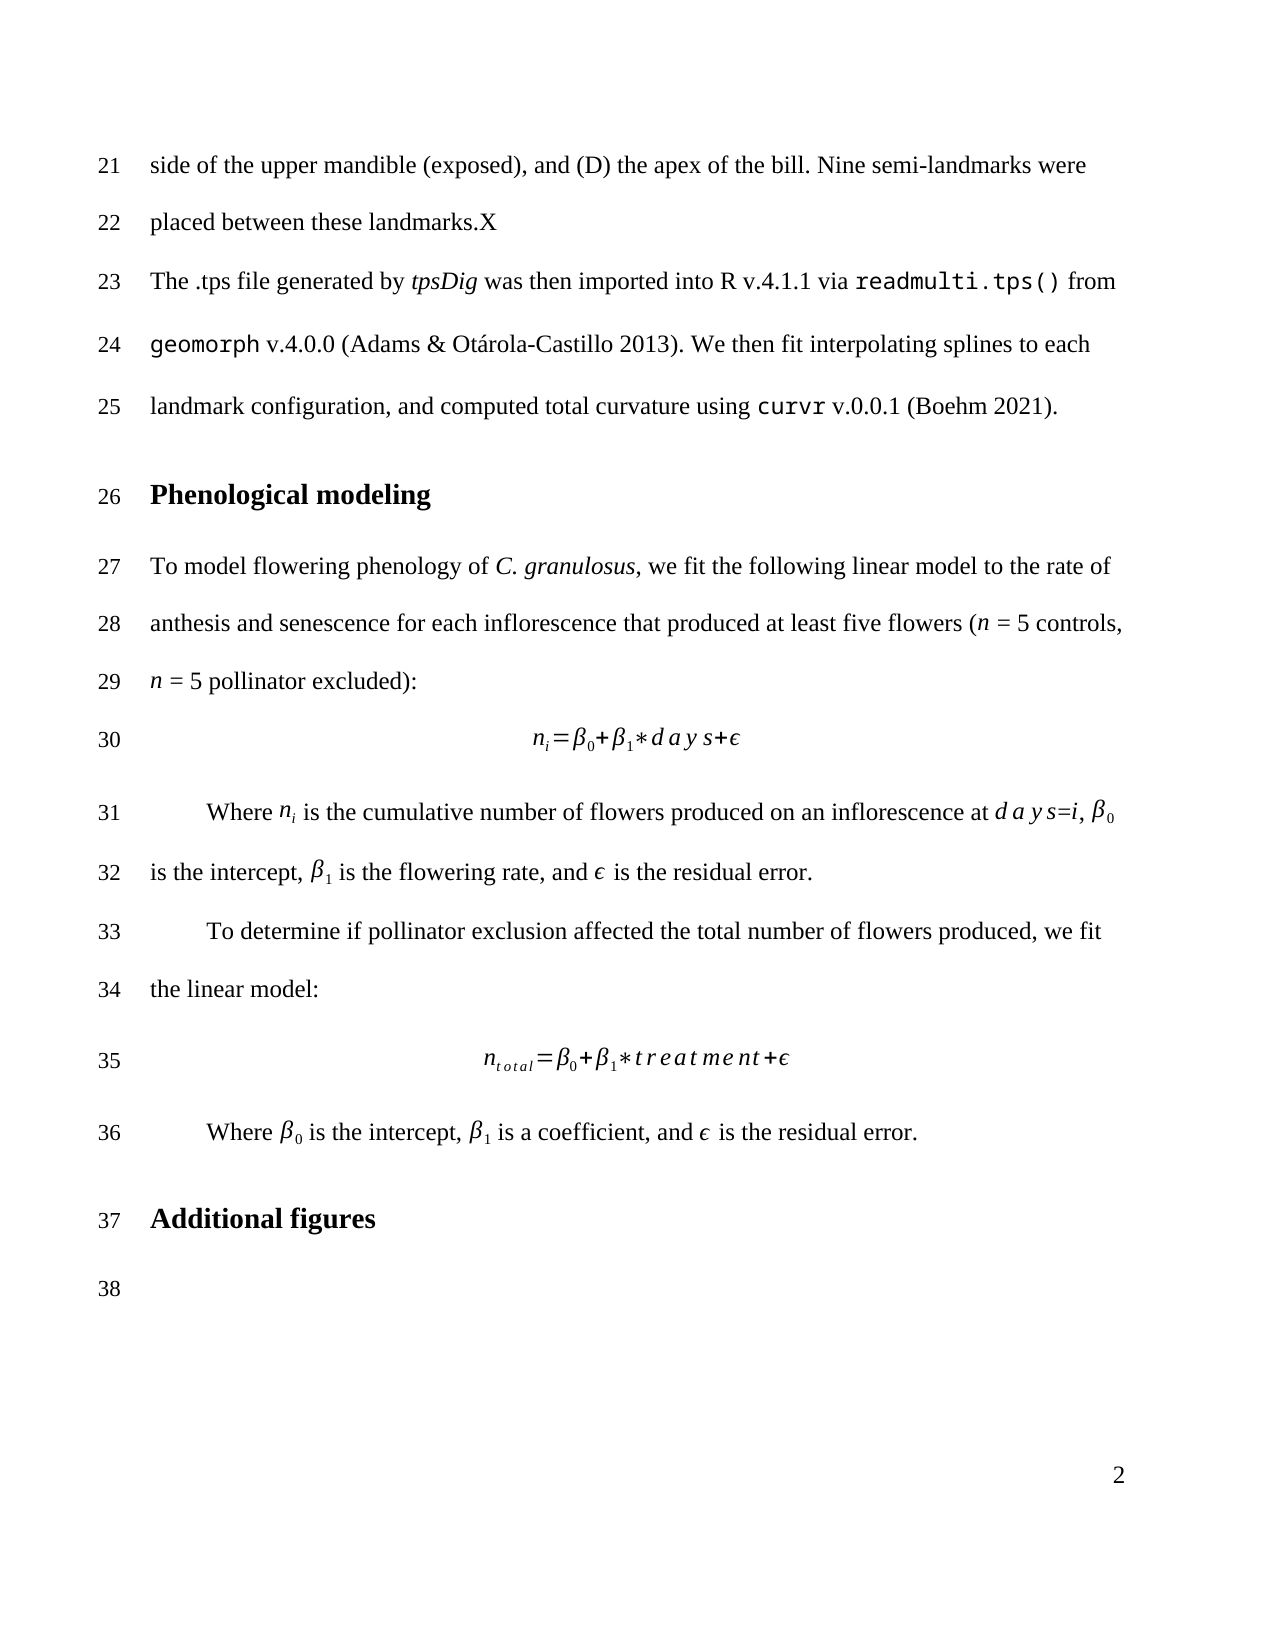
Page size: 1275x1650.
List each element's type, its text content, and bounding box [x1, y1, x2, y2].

subtitle Additional figures [150, 1201, 1125, 1235]
text To determine if pollinator exclusion affected the total number of flowers produced, we fit the linear model: [150, 916, 1125, 1002]
subtitle Phenological modeling [150, 477, 1125, 511]
text The .tps file generated by tpsDig was then imported into R v.4.1.1 via readmulti.tps() from geomorph v.4.0.0 (Adams & Otárola-Castillo 2013). We then fit interpolating splines to each landmark configuration, and computed total curvature using curvr v.0.0.1 (Boehm 2021). [150, 265, 1125, 421]
